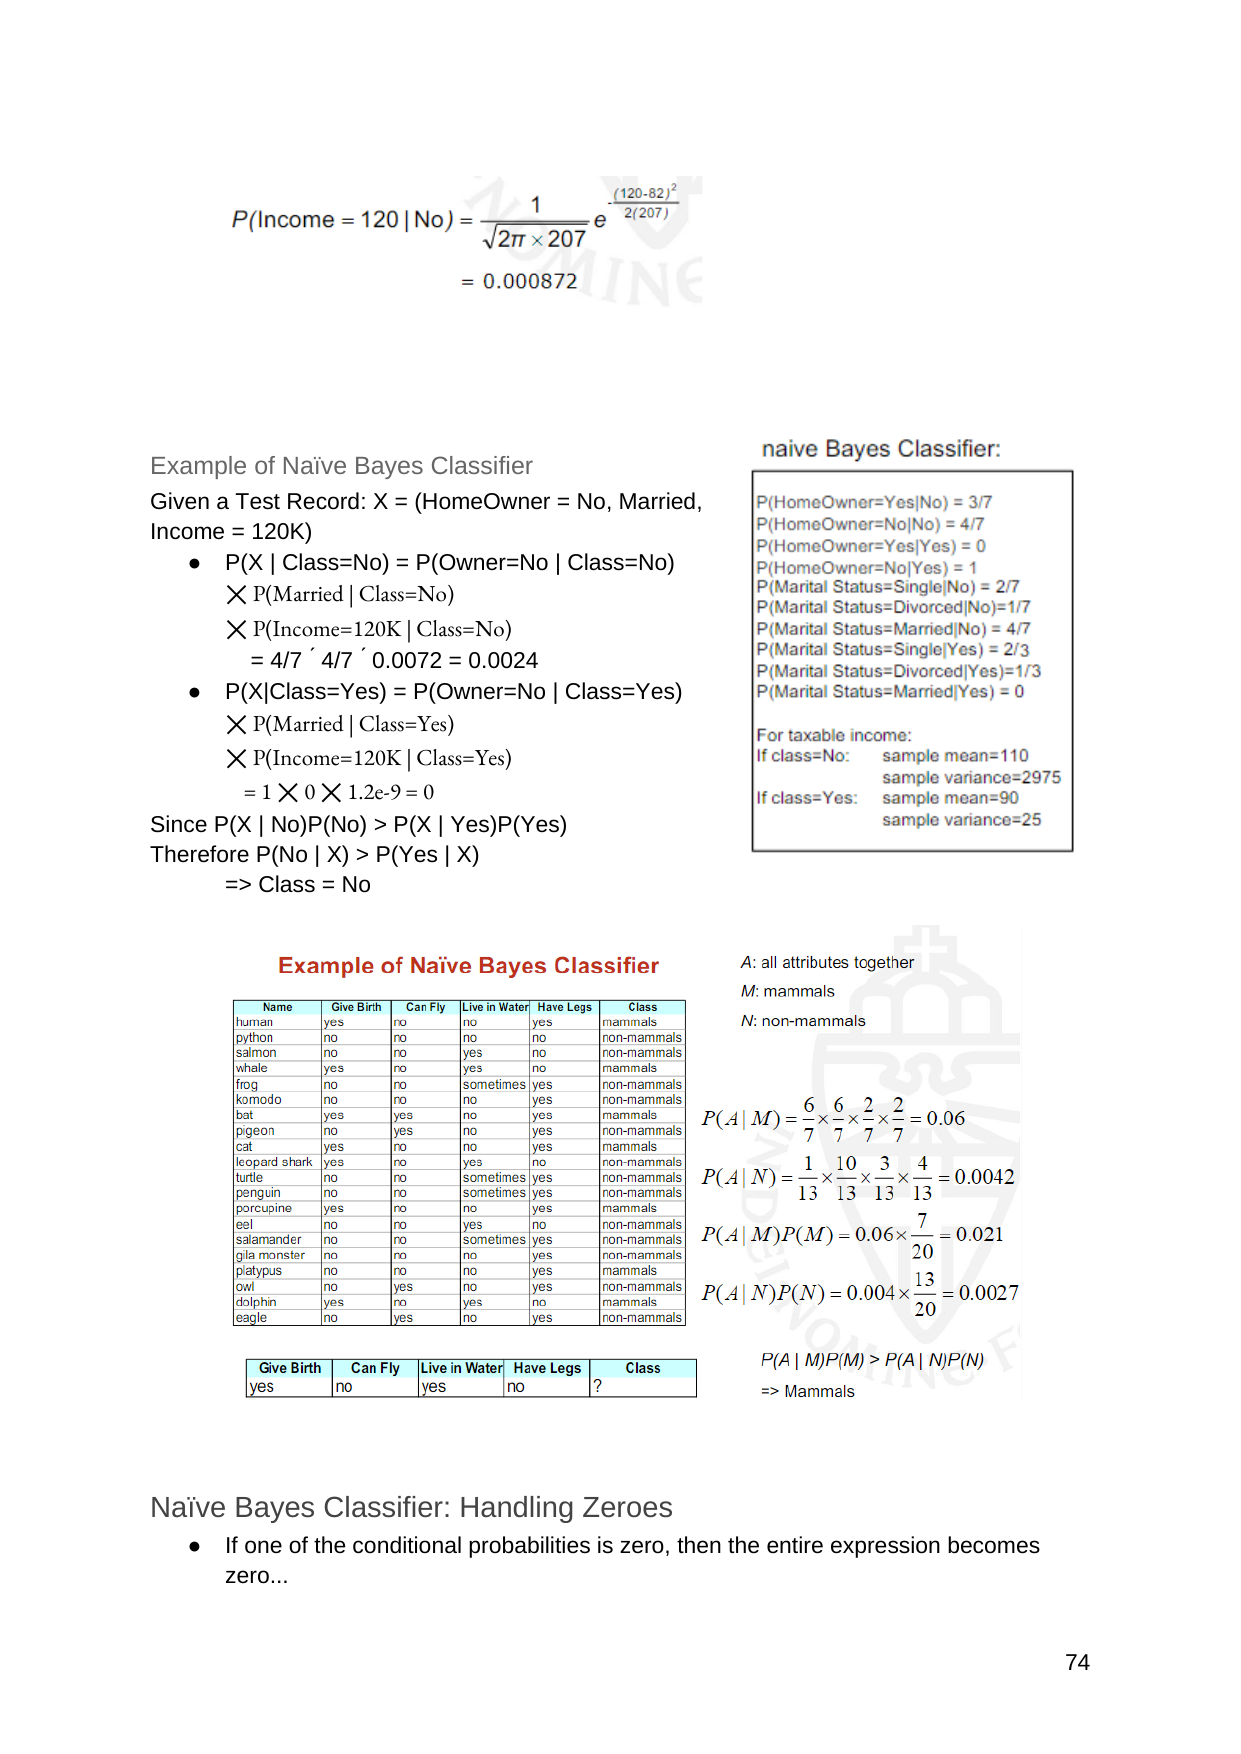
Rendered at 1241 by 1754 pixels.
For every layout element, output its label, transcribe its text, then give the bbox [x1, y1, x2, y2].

text ⨉ P(Married | Class=No) [225, 579, 741, 609]
list If one of the conditional probabilities is zero, then the entire expression becomes zero... [187, 1532, 1090, 1589]
picture [218, 925, 1022, 1401]
text ⨉ P(Income=120K | Class=Yes) [225, 742, 741, 772]
picture [214, 176, 703, 308]
text => Class = No [150, 871, 1090, 898]
subtitle Naïve Bayes Classifier: Handling Zeroes [150, 1490, 1090, 1524]
list P(X|Class=Yes) = P(Owner=No | Class=Yes) [187, 678, 741, 704]
text Since P(X | No)P(No) > P(X | Yes)P(Yes) [150, 811, 741, 837]
text ⨉ P(Married | Class=Yes) [225, 708, 741, 738]
subtitle Example of Naïve Bayes Classifier [150, 451, 741, 480]
text = 4/7 ́ 4/7 ́ 0.0072 = 0.0024 [150, 647, 741, 674]
picture [741, 424, 1091, 879]
text Given a Test Record: X = (HomeOwner = No, Married, Income = 120K) [150, 488, 741, 545]
list P(X | Class=No) = P(Owner=No | Class=No) [187, 548, 741, 575]
text Therefore P(No | X) > P(Yes | X) [150, 841, 741, 868]
text = 1 ⨉ 0 ⨉ 1.2e-9 = 0 [150, 777, 741, 807]
text ⨉ P(Income=120K | Class=No) [225, 613, 741, 643]
